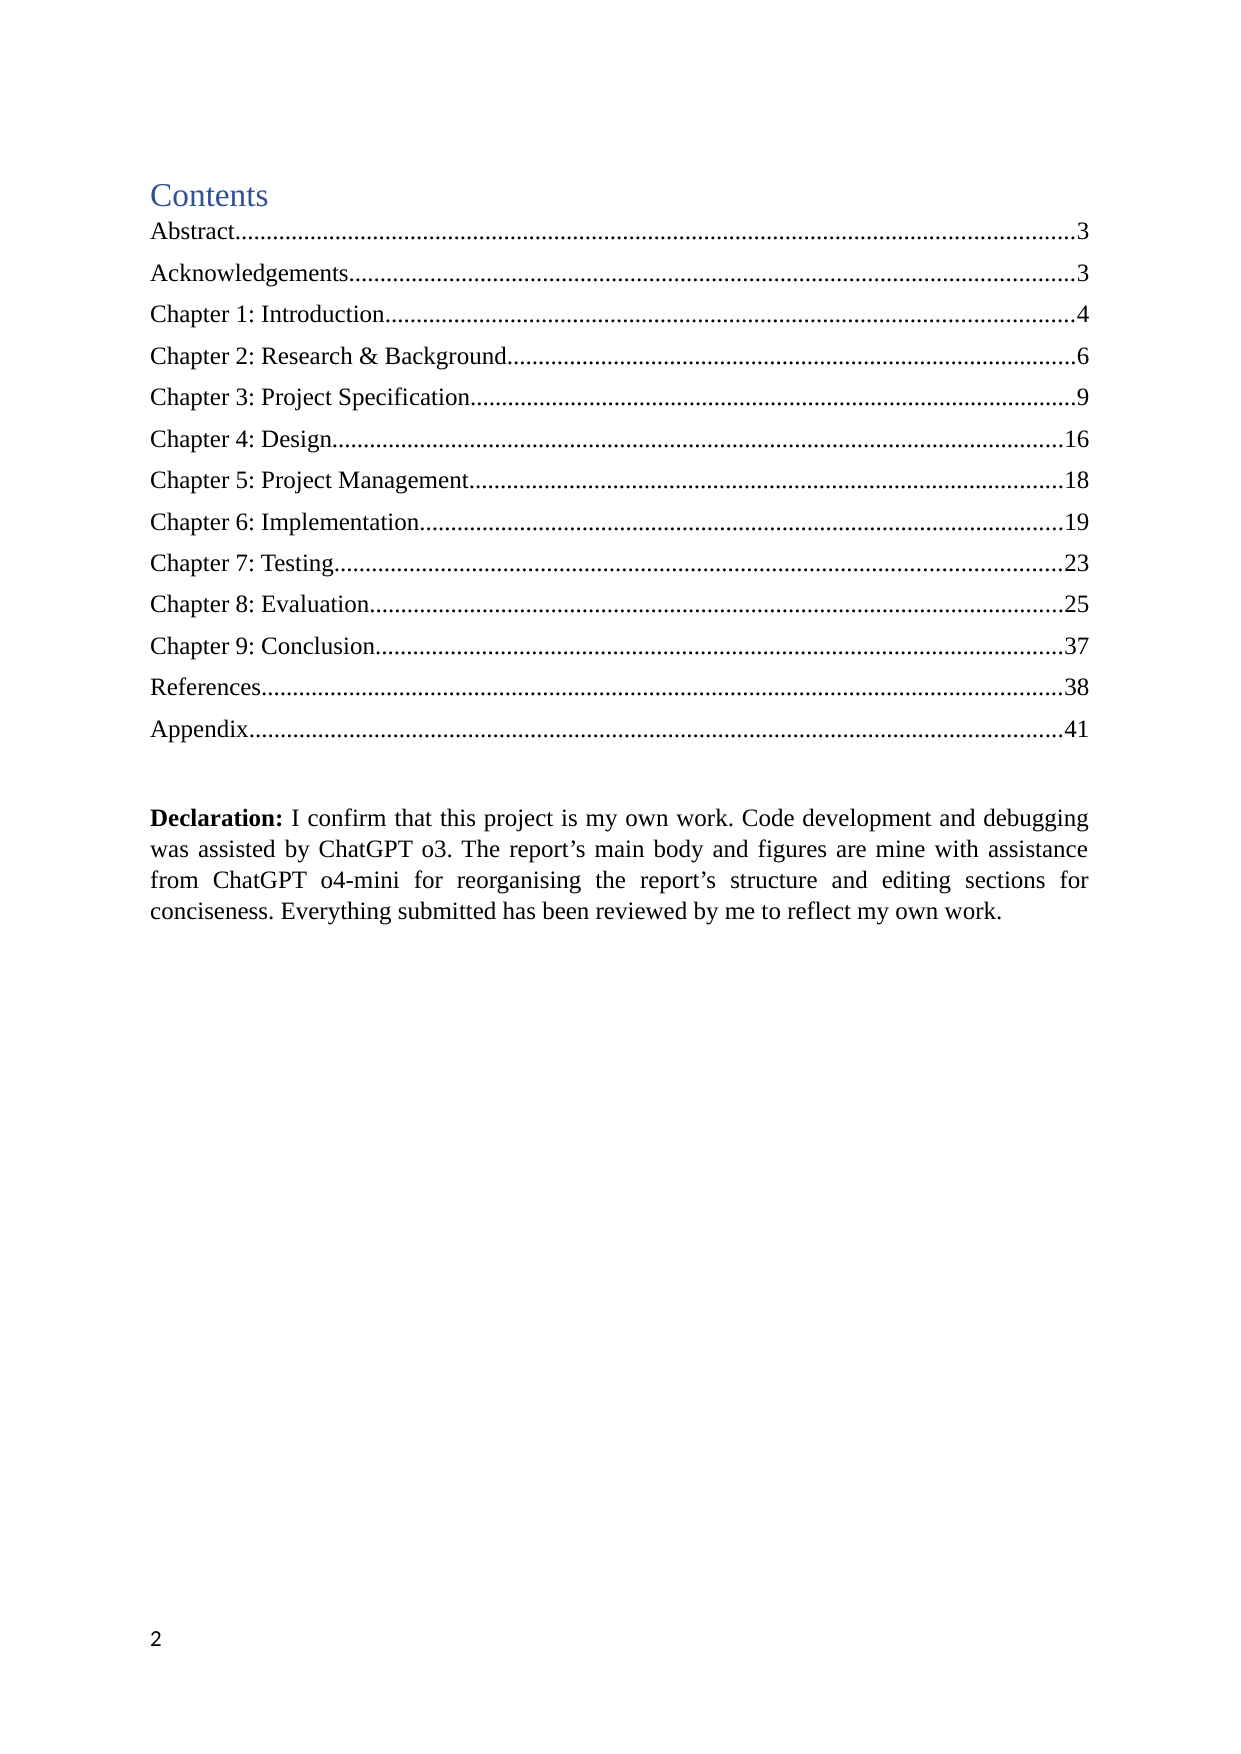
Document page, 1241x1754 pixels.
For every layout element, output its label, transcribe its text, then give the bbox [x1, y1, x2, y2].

text Declaration: I confirm that this project is my own work. Code development and debugging was assisted by ChatGPT o3. The report’s main body and figures are mine with assistance from ChatGPT o4-mini for reorganising the report’s structure and editing sections for conciseness. Everything submitted has been reviewed by me to reflect my own work. [150, 803, 1090, 925]
